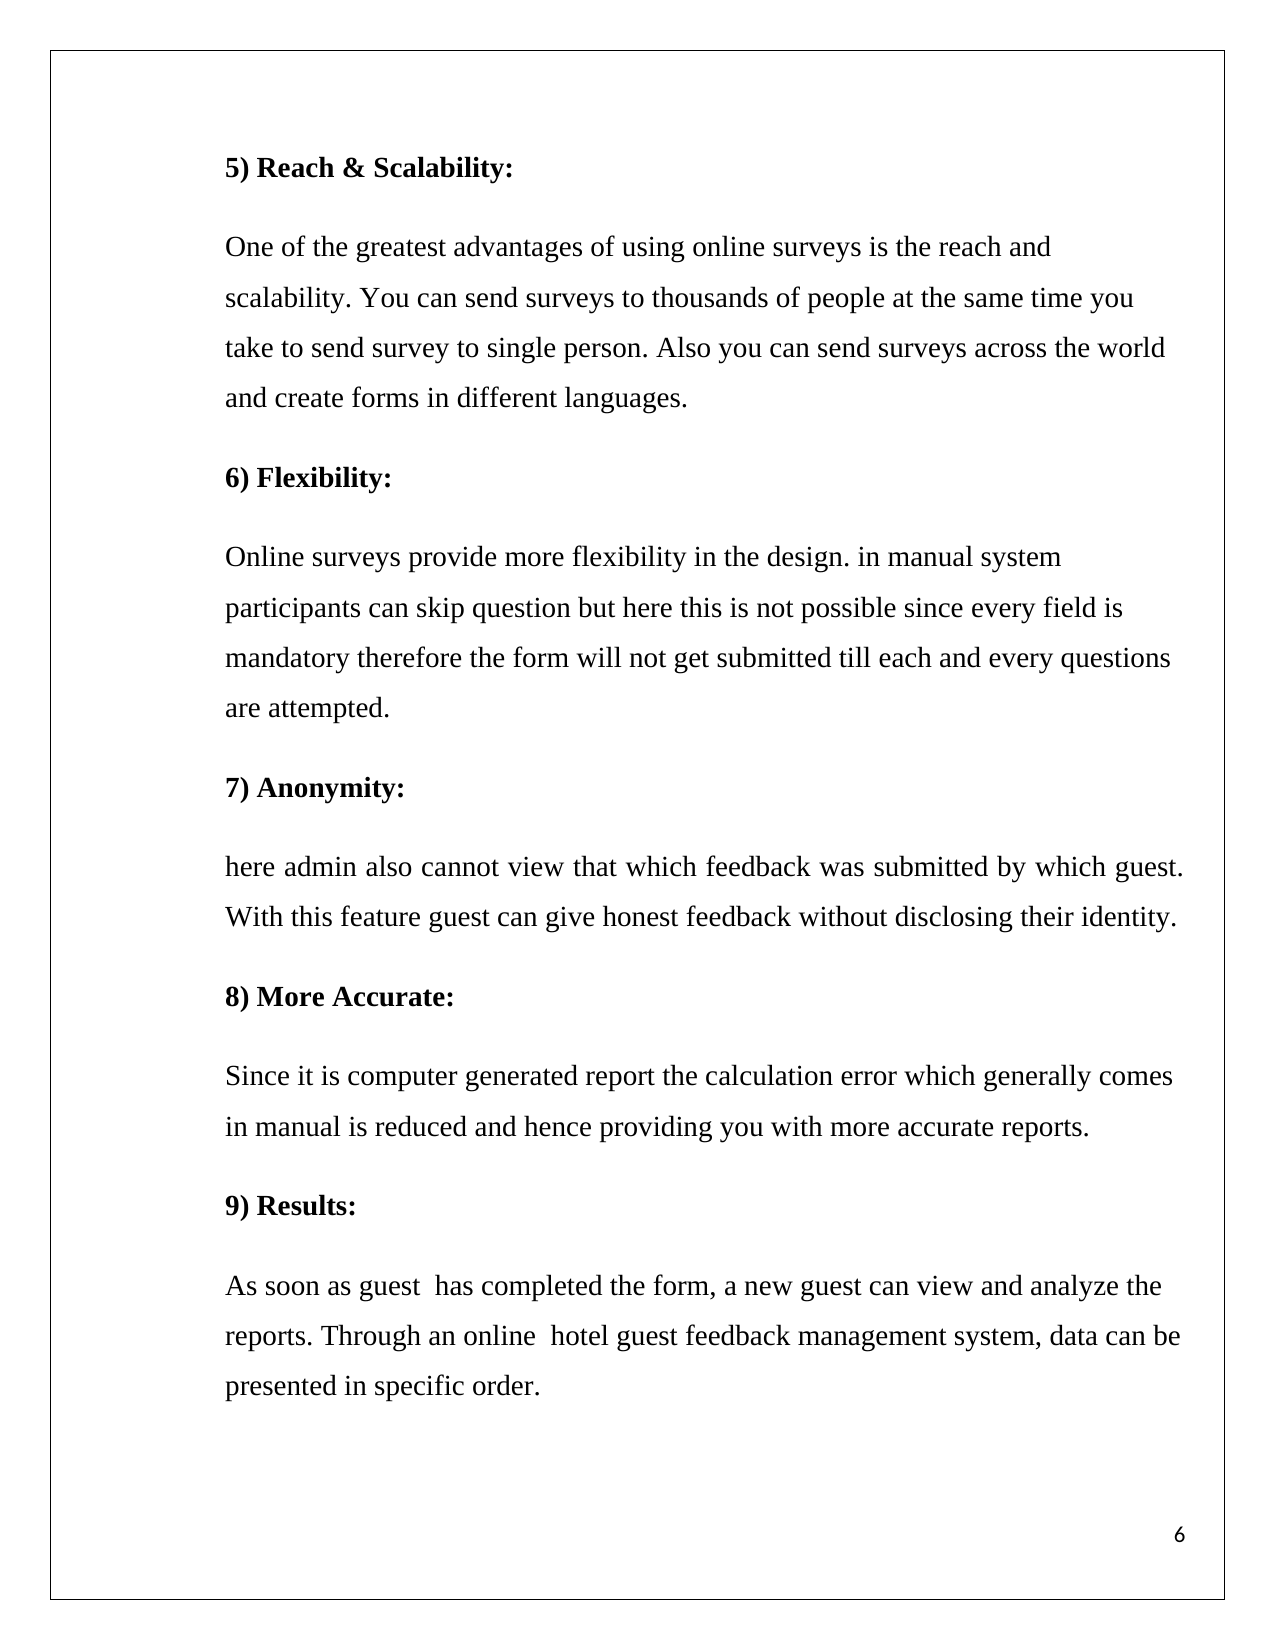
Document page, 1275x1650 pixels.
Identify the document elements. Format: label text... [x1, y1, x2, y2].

text 9) Results: [225, 1188, 1185, 1222]
text 6) Flexibility: [225, 460, 1185, 493]
text Since it is computer generated report the calculation error which generally comes in manual is reduced and hence providing you with more accurate reports. [225, 1058, 1185, 1142]
text 7) Anonymity: [225, 770, 1185, 803]
text 5) Reach & Scalability: [225, 150, 1185, 183]
text Online surveys provide more flexibility in the design. in manual system participants can skip question but here this is not possible since every field is mandatory therefore the form will not get submitted till each and every questions are attempted. [225, 539, 1185, 724]
text 8) More Accurate: [225, 979, 1185, 1013]
text One of the greatest advantages of using online surveys is the reach and scalability. You can send surveys to thousands of people at the same time you take to send survey to single person. Also you can send surveys across the world and create forms in different languages. [225, 229, 1185, 414]
text here admin also cannot view that which feedback was submitted by which guest. With this feature guest can give honest feedback without disclosing their identity. [225, 849, 1185, 933]
text As soon as guest has completed the form, a new guest can view and analyze the reports. Through an online hotel guest feedback management system, data can be presented in specific order. [225, 1268, 1185, 1402]
